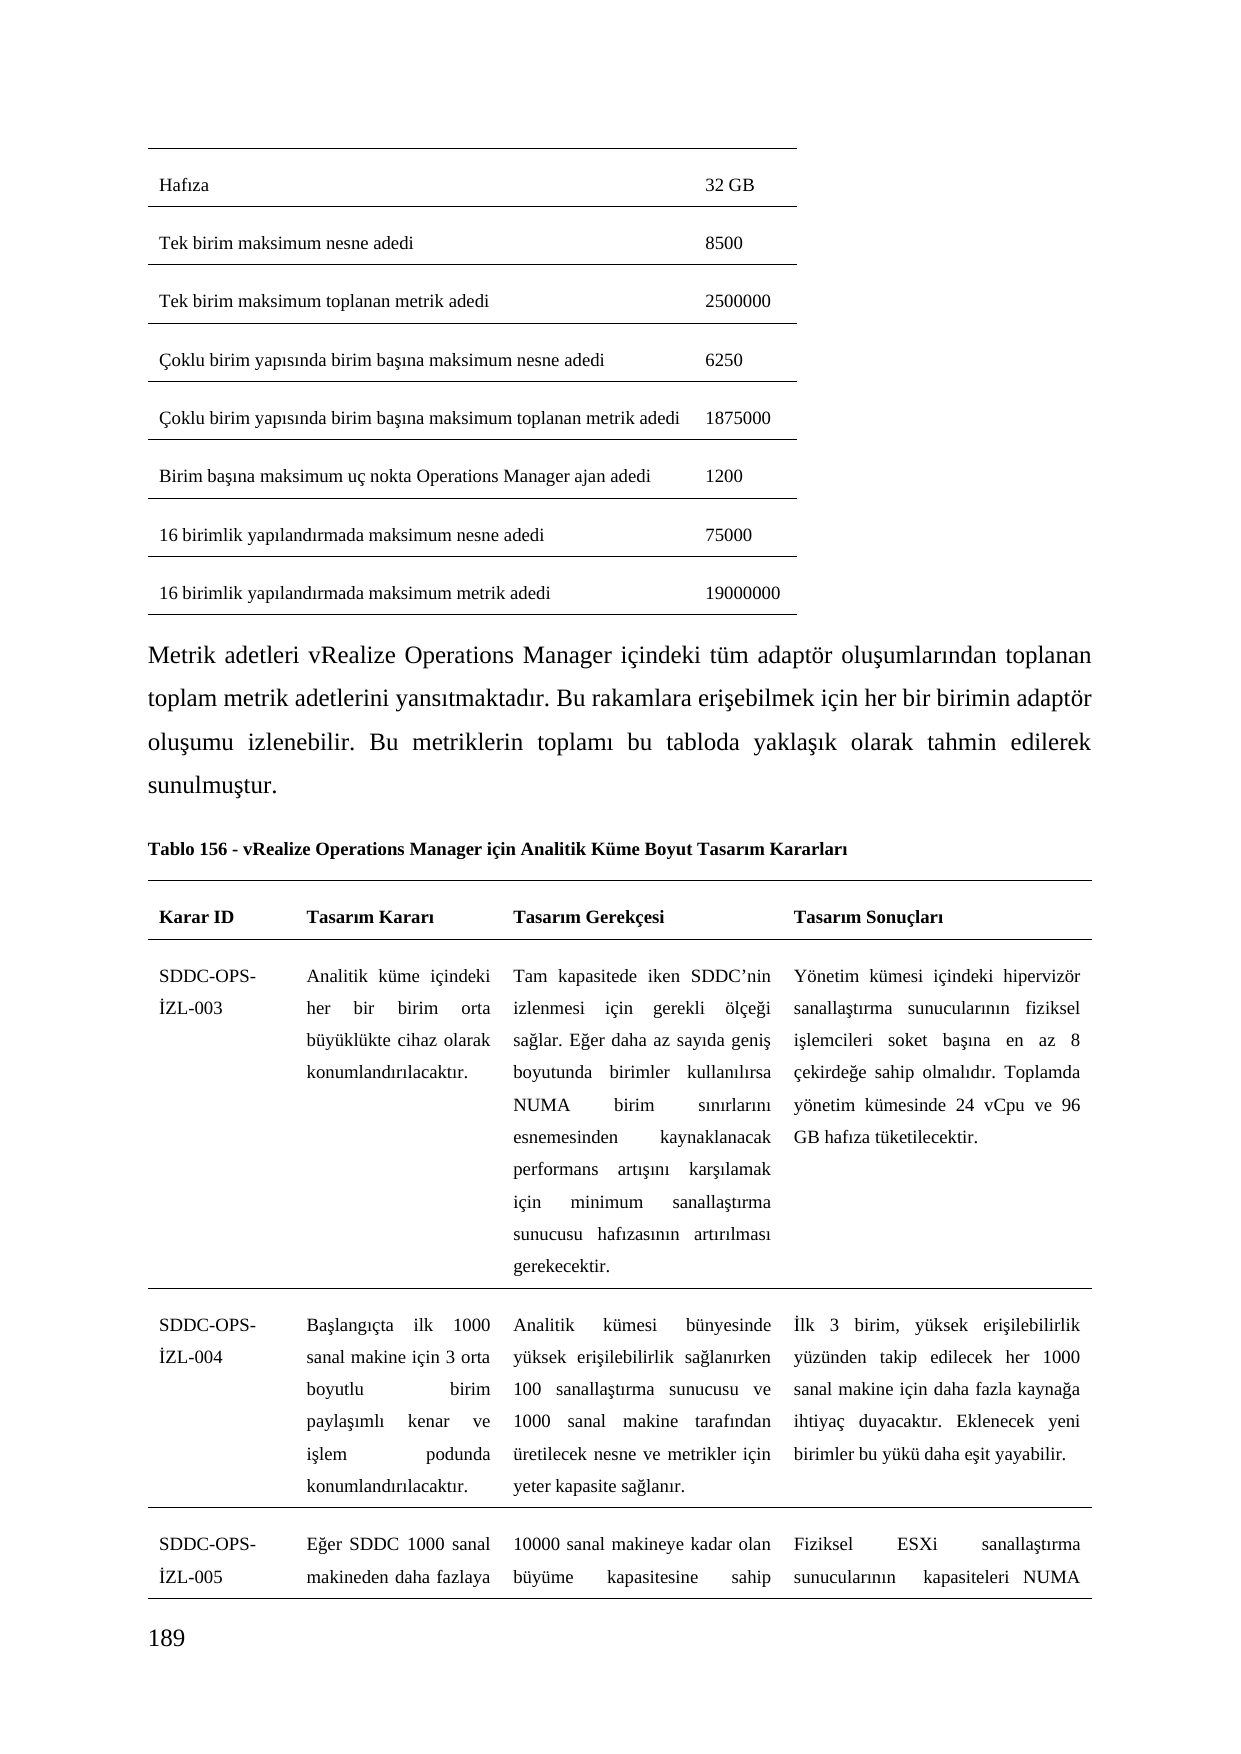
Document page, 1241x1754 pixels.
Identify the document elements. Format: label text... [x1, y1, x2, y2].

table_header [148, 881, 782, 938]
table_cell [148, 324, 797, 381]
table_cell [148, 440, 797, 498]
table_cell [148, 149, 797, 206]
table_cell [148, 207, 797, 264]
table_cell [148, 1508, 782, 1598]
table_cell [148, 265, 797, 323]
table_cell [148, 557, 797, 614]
text Metrik adetleri vRealize Operations Manager içindeki tüm adaptör oluşumlarından toplanan toplam metrik adetlerini yansıtmaktadır. Bu rakamlara erişebilmek için her bir birimin adaptör oluşumu izlenebilir. Bu metriklerin toplamı bu tabloda yaklaşık olarak tahmin edilerek sunulmuştur. [148, 640, 1093, 798]
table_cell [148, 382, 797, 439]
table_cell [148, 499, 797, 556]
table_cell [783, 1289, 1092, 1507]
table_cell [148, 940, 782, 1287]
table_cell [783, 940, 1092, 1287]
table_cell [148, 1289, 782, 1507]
text Tablo 156 - vRealize Operations Manager için Analitik Küme Boyut Tasarım Kararları [148, 838, 1093, 859]
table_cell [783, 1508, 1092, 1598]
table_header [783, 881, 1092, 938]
